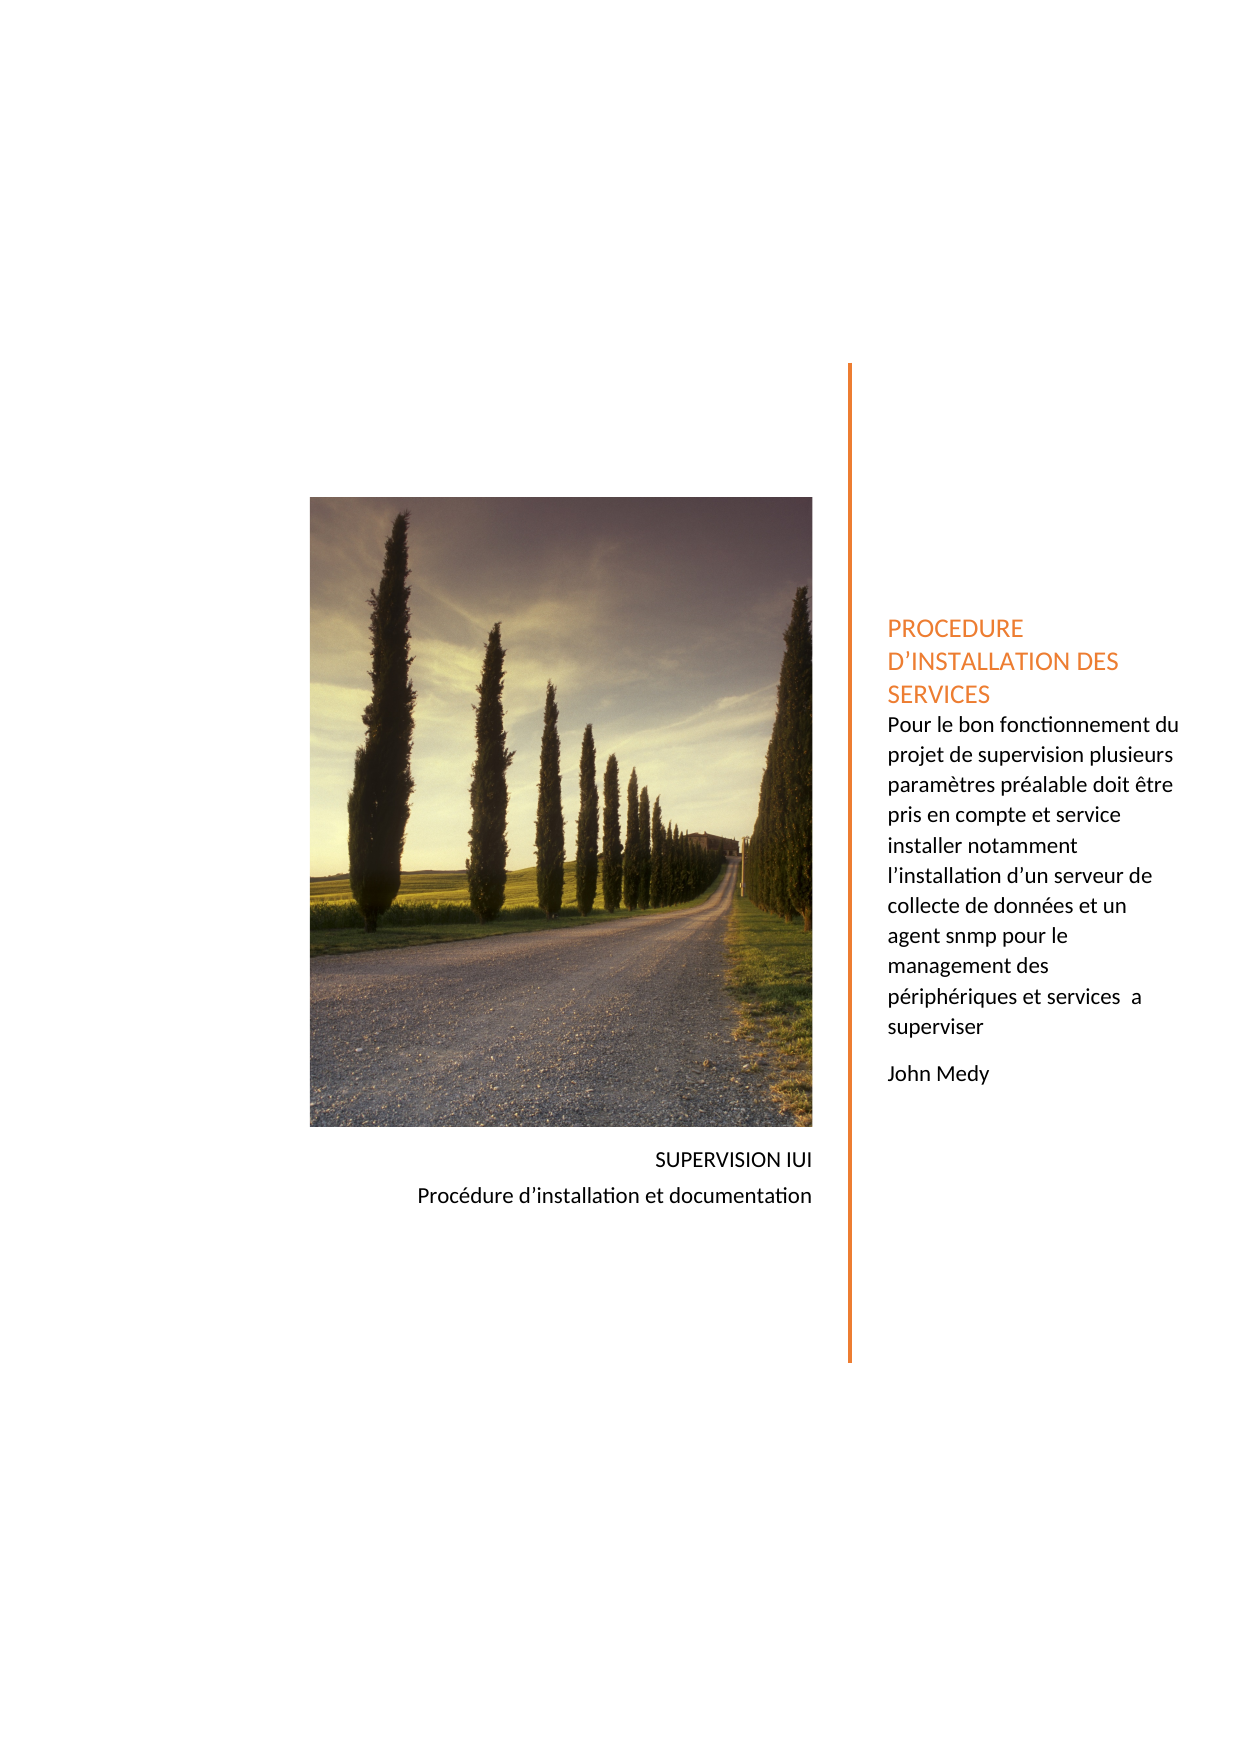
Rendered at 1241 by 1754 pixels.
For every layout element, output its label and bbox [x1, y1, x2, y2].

picture [309, 497, 813, 1127]
